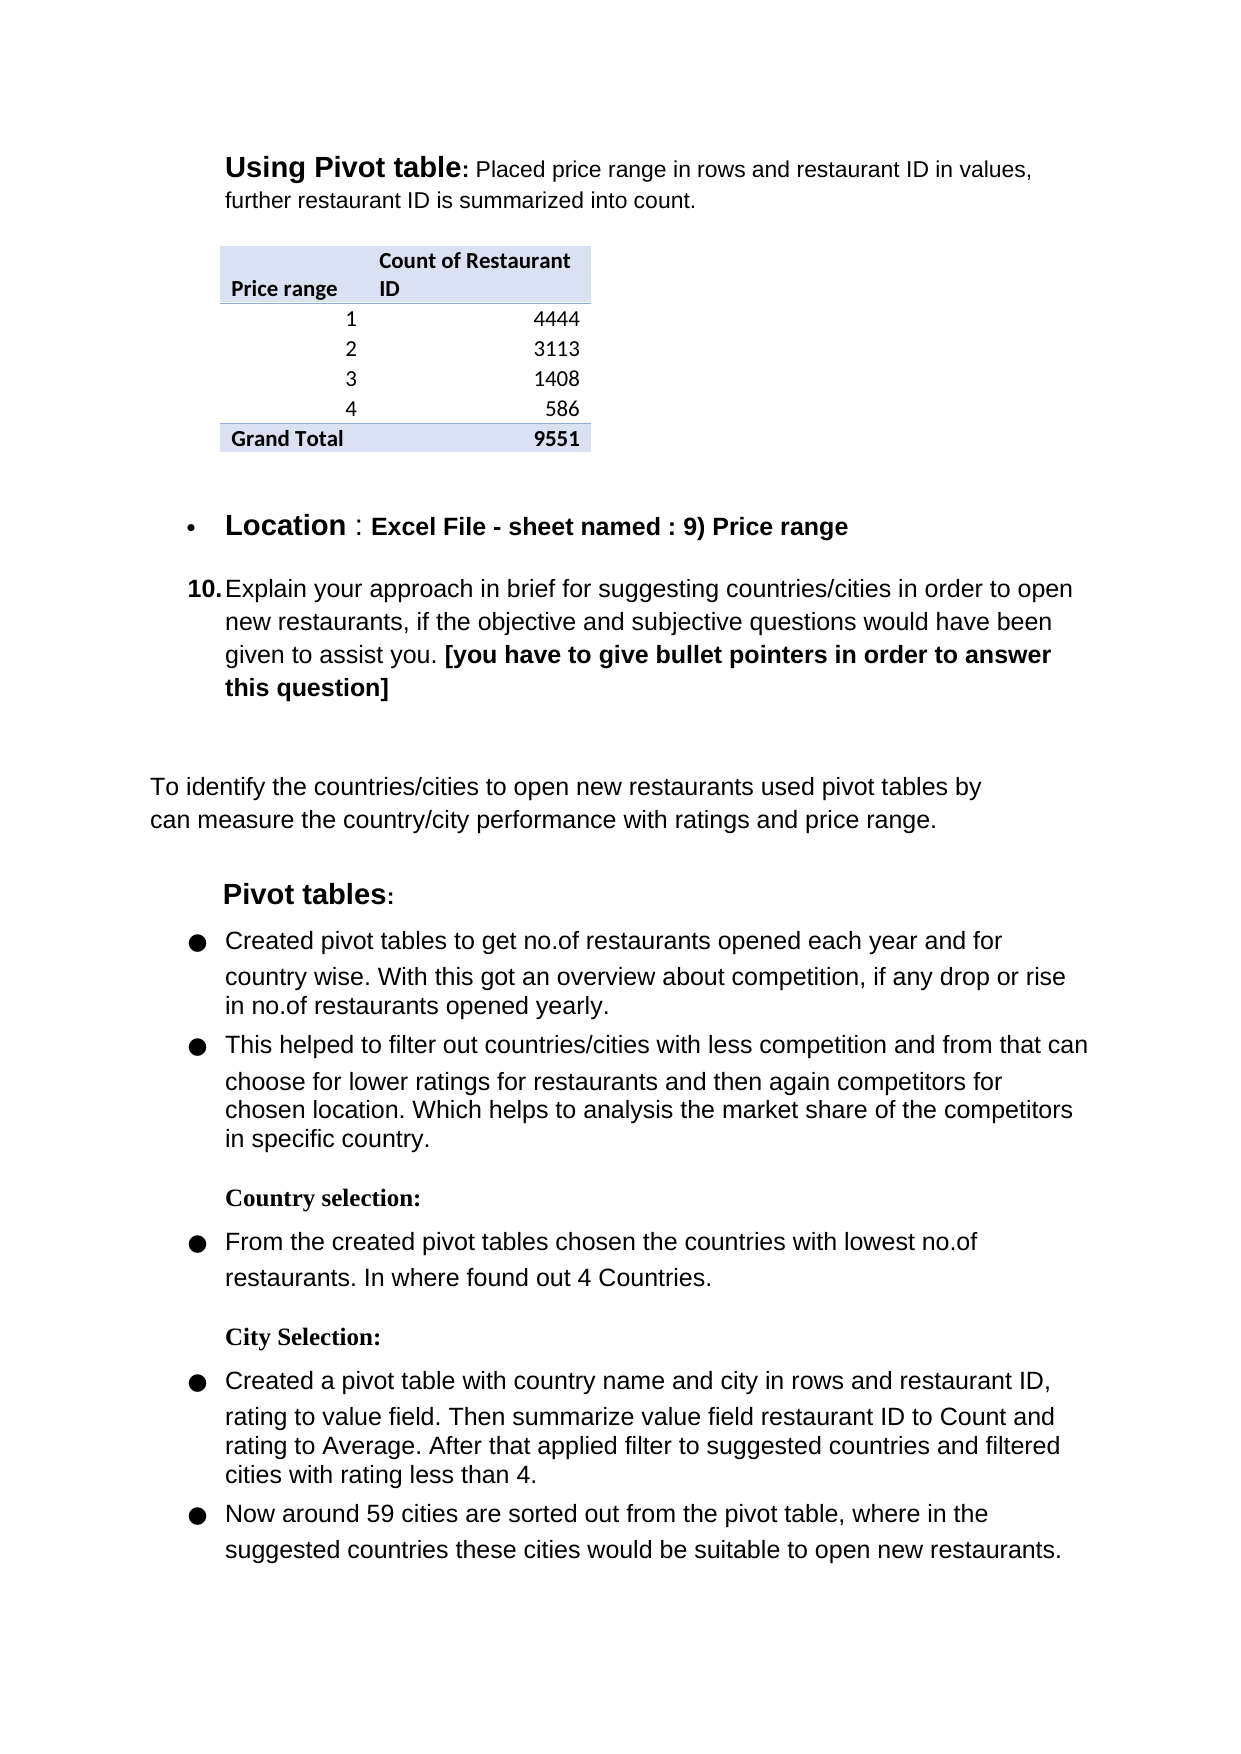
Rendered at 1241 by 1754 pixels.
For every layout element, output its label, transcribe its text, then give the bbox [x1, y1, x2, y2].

table_cell 4 [220, 393, 368, 422]
text Pivot tables: [150, 877, 1090, 910]
table_cell 1 [220, 304, 368, 332]
list Location : Excel File - sheet named : 9) Price range [187, 507, 1090, 541]
table_cell 3 [220, 363, 368, 392]
list Explain your approach in brief for suggesting countries/cities in order to open new restaurants, if the objective and subjective questions would have been given to assist you. [you have to give bullet pointers in order to answer this question] [187, 574, 1090, 702]
table_cell 9551 [368, 424, 591, 452]
text Using Pivot table: Placed price range in rows and restaurant ID in values, further restaurant ID is summarized into count. [225, 150, 1090, 214]
text Country selection: [225, 1183, 1090, 1212]
text To identify the countries/cities to open new restaurants used pivot tables by can measure the country/city performance with ratings and price range. [150, 772, 1090, 834]
list This helped to filter out countries/cities with less competition and from that can choose for lower ratings for restaurants and then again competitors for chosen location. Which helps to analysis the market share of the competitors in specific country. [187, 1020, 1090, 1153]
text City Selection: [225, 1322, 1090, 1351]
list Created a pivot table with country name and city in rows and restaurant ID, rating to value field. Then summarize value field restaurant ID to Count and rating to Average. After that applied filter to suggested countries and filtered cities with rating less than 4. [187, 1355, 1090, 1488]
list Now around 59 cities are sorted out from the pivot table, where in the suggested countries these cities would be suitable to open new restaurants. [187, 1488, 1090, 1564]
table_header Price range [220, 246, 368, 302]
table_cell 586 [368, 393, 591, 422]
list Created pivot tables to get no.of restaurants opened each year and for country wise. With this got an overview about competition, if any drop or rise in no.of restaurants opened yearly. [187, 915, 1090, 1020]
list From the created pivot tables chosen the countries with lowest no.of restaurants. In where found out 4 Countries. [187, 1216, 1090, 1292]
table_cell 3113 [368, 333, 591, 362]
table_cell 1408 [368, 363, 591, 392]
table_cell 2 [220, 333, 368, 362]
table_header Count of Restaurant ID [368, 246, 591, 302]
table_cell Grand Total [220, 424, 368, 452]
table_cell 4444 [368, 304, 591, 332]
